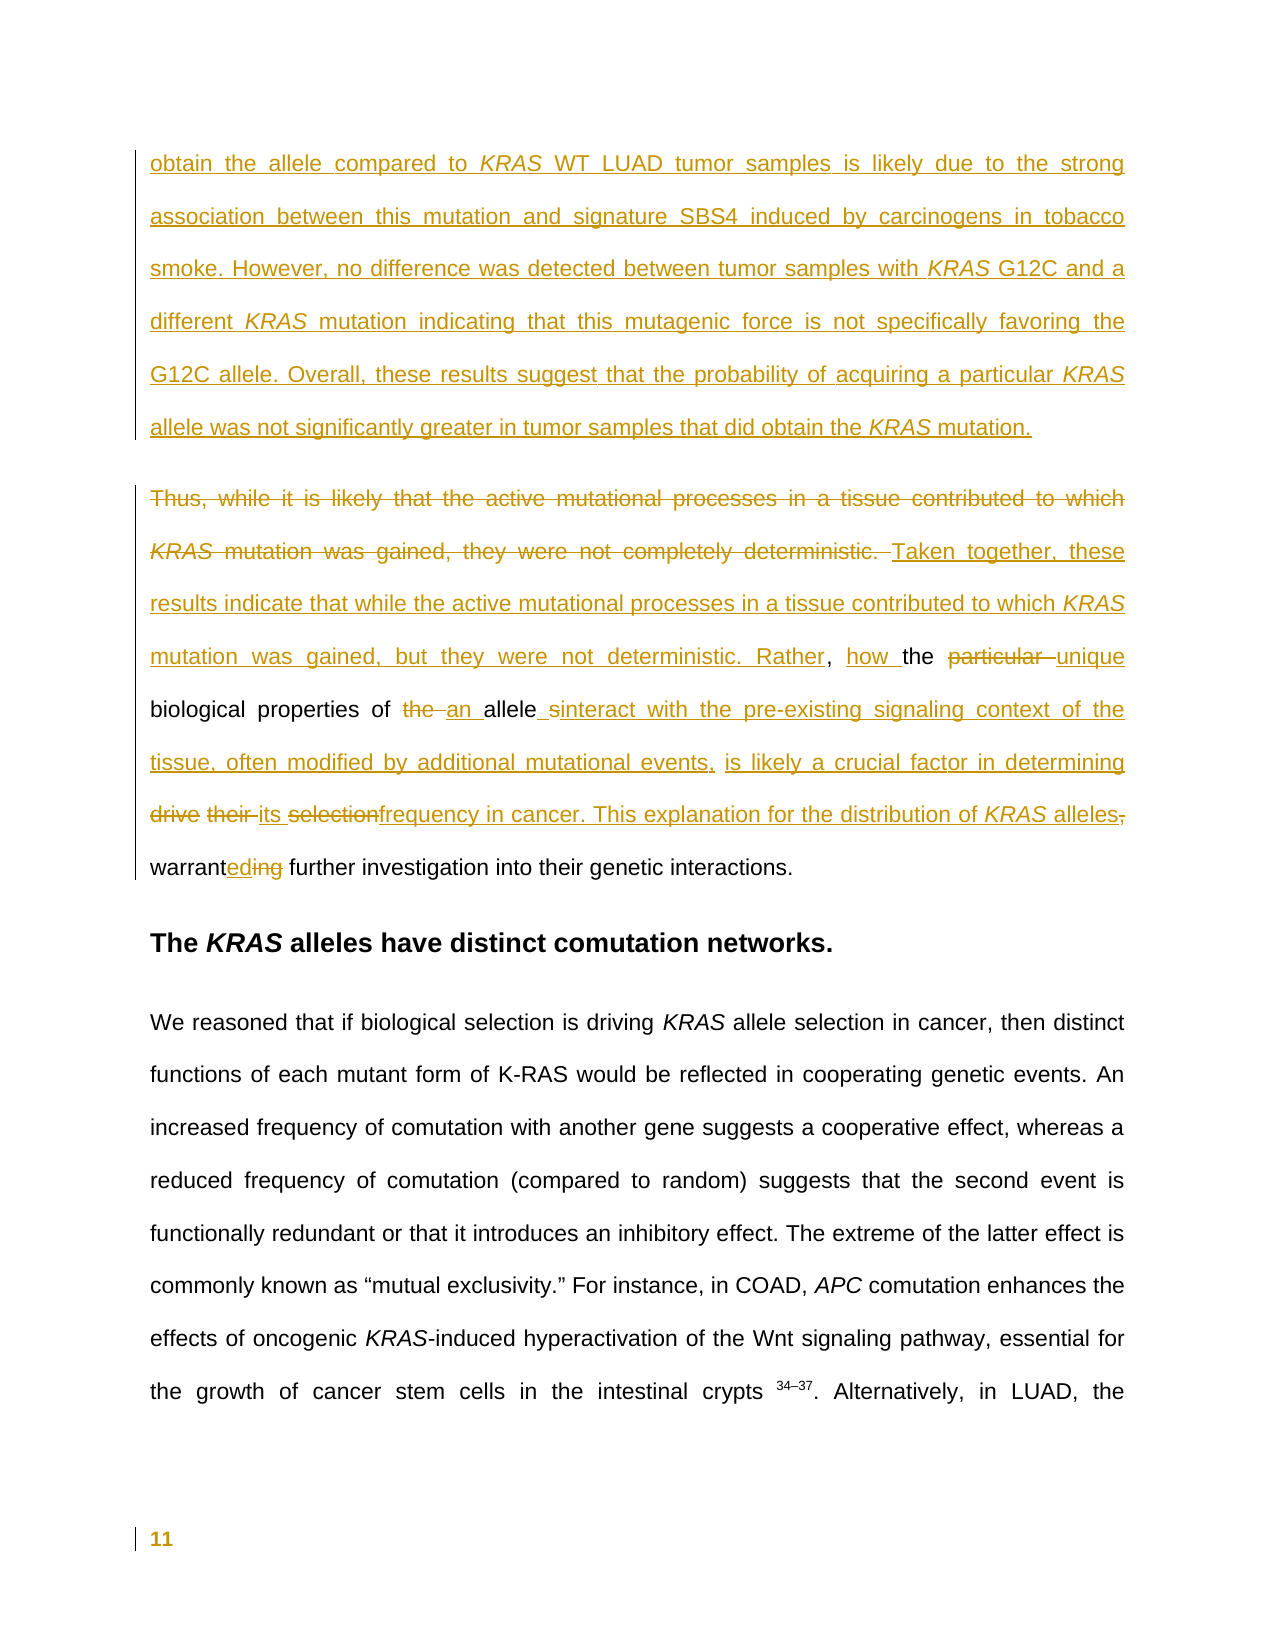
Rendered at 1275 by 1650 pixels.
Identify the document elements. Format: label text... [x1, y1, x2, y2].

subtitle The KRAS alleles have distinct comutation networks. [150, 927, 1125, 959]
text , the biological properties of allele warrant further investigation into their genetic interactions. [150, 500, 1125, 613]
text , the biological properties of allele warrant further investigation into their genetic interactions. [150, 485, 1125, 499]
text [150, 1009, 1125, 1404]
text , the biological properties of allele warrant further investigation into their genetic interactions. [150, 614, 1125, 880]
